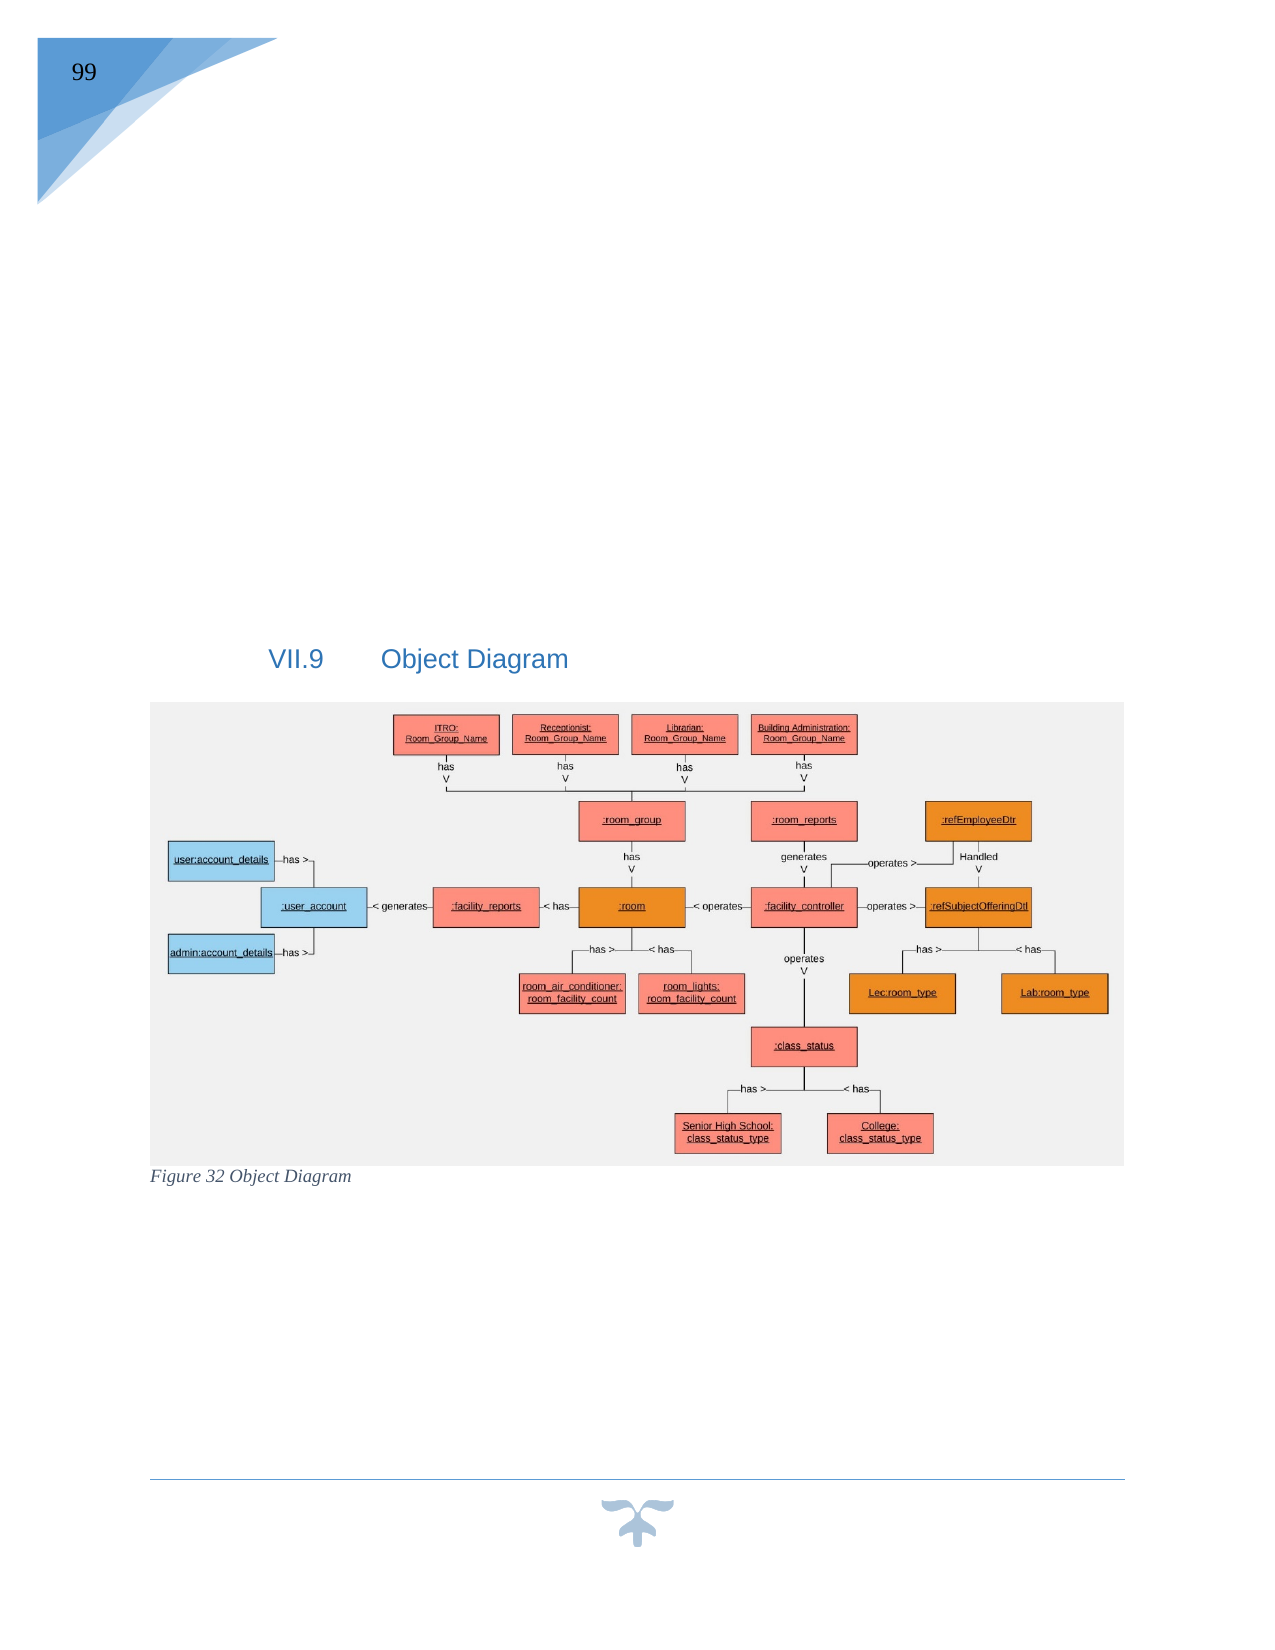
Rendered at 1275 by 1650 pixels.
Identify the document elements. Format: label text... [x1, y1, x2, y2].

picture [37, 37, 279, 206]
subtitle Object Diagram [268, 643, 1125, 674]
text Figure 32 Object Diagram [150, 1165, 1125, 1187]
picture [150, 702, 1124, 1166]
